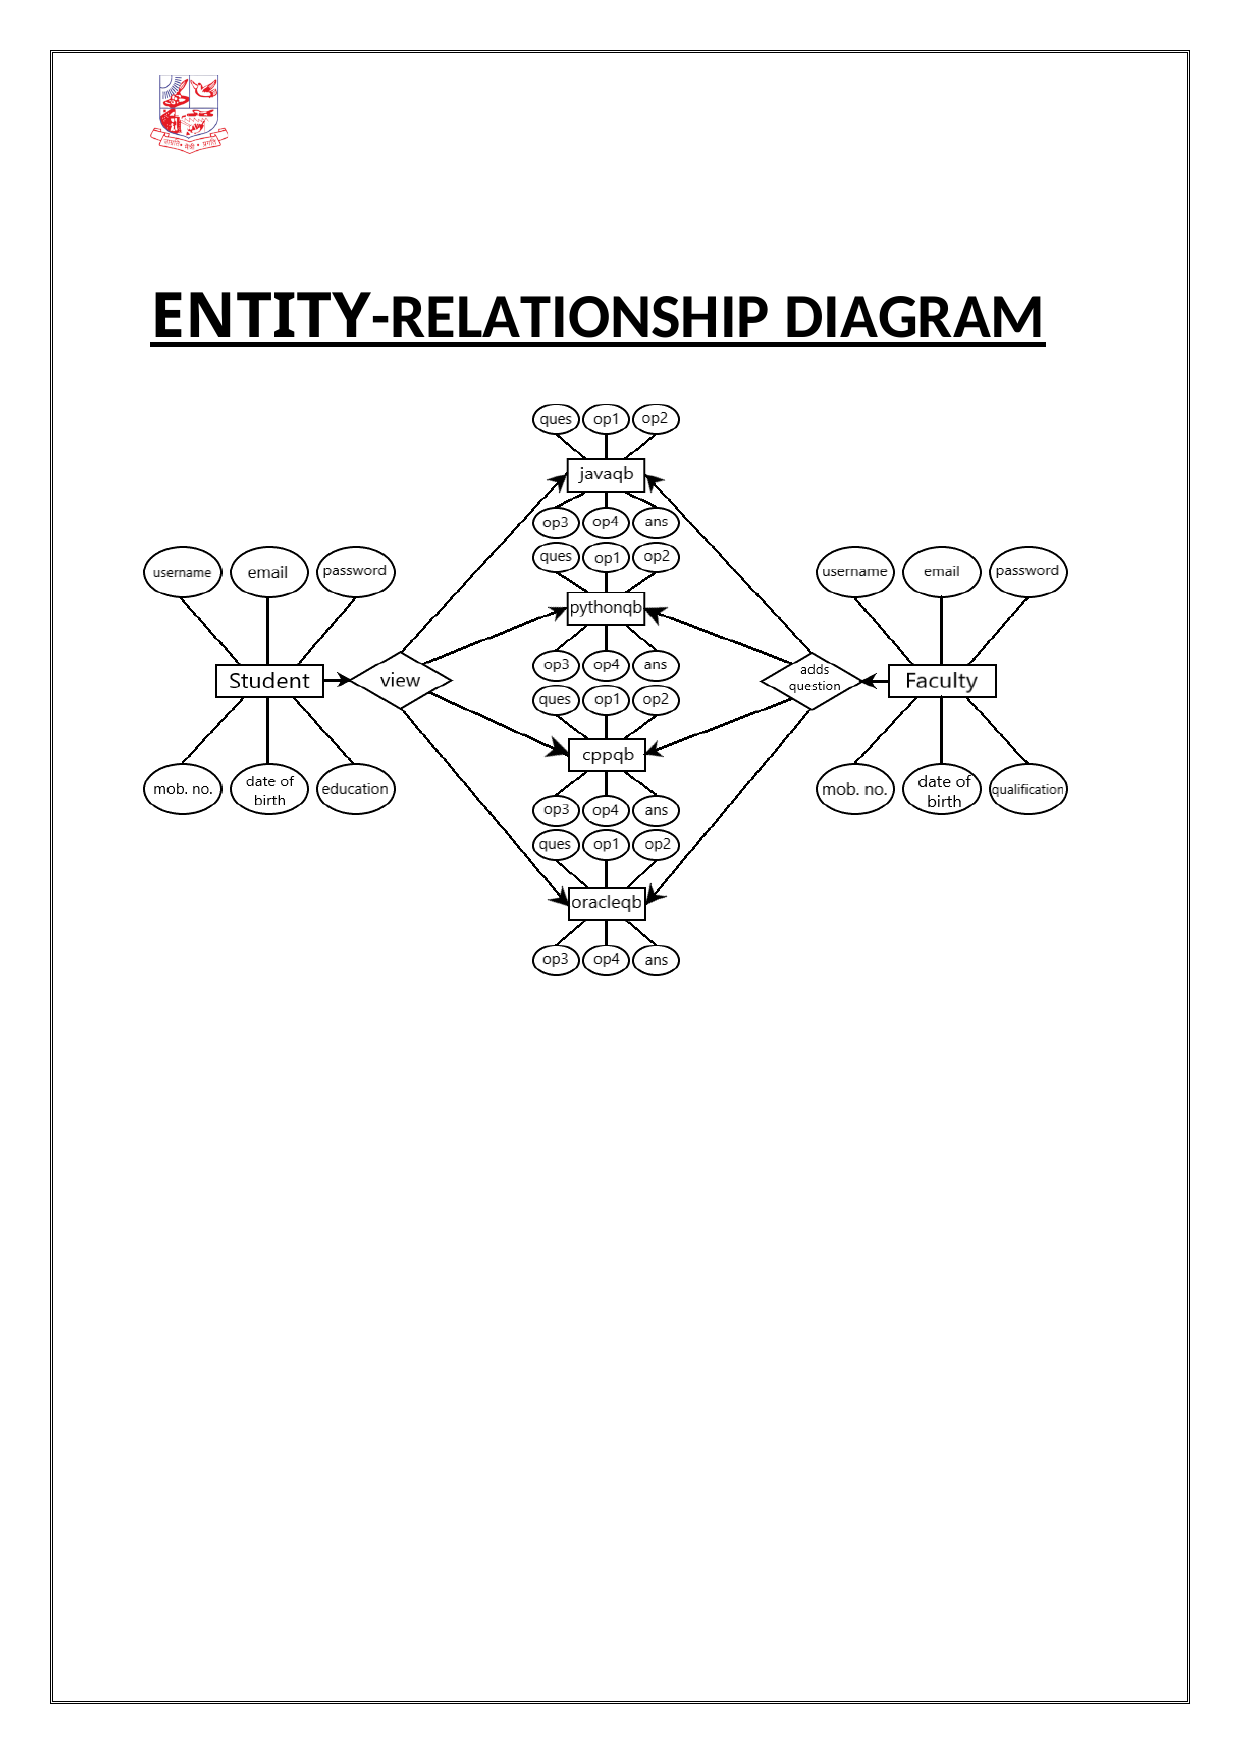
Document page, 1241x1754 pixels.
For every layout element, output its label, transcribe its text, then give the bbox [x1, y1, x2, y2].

picture [115, 379, 1134, 994]
picture [150, 75, 229, 154]
text ENTITY-RELATIONSHIP DIAGRAM [150, 271, 1090, 356]
